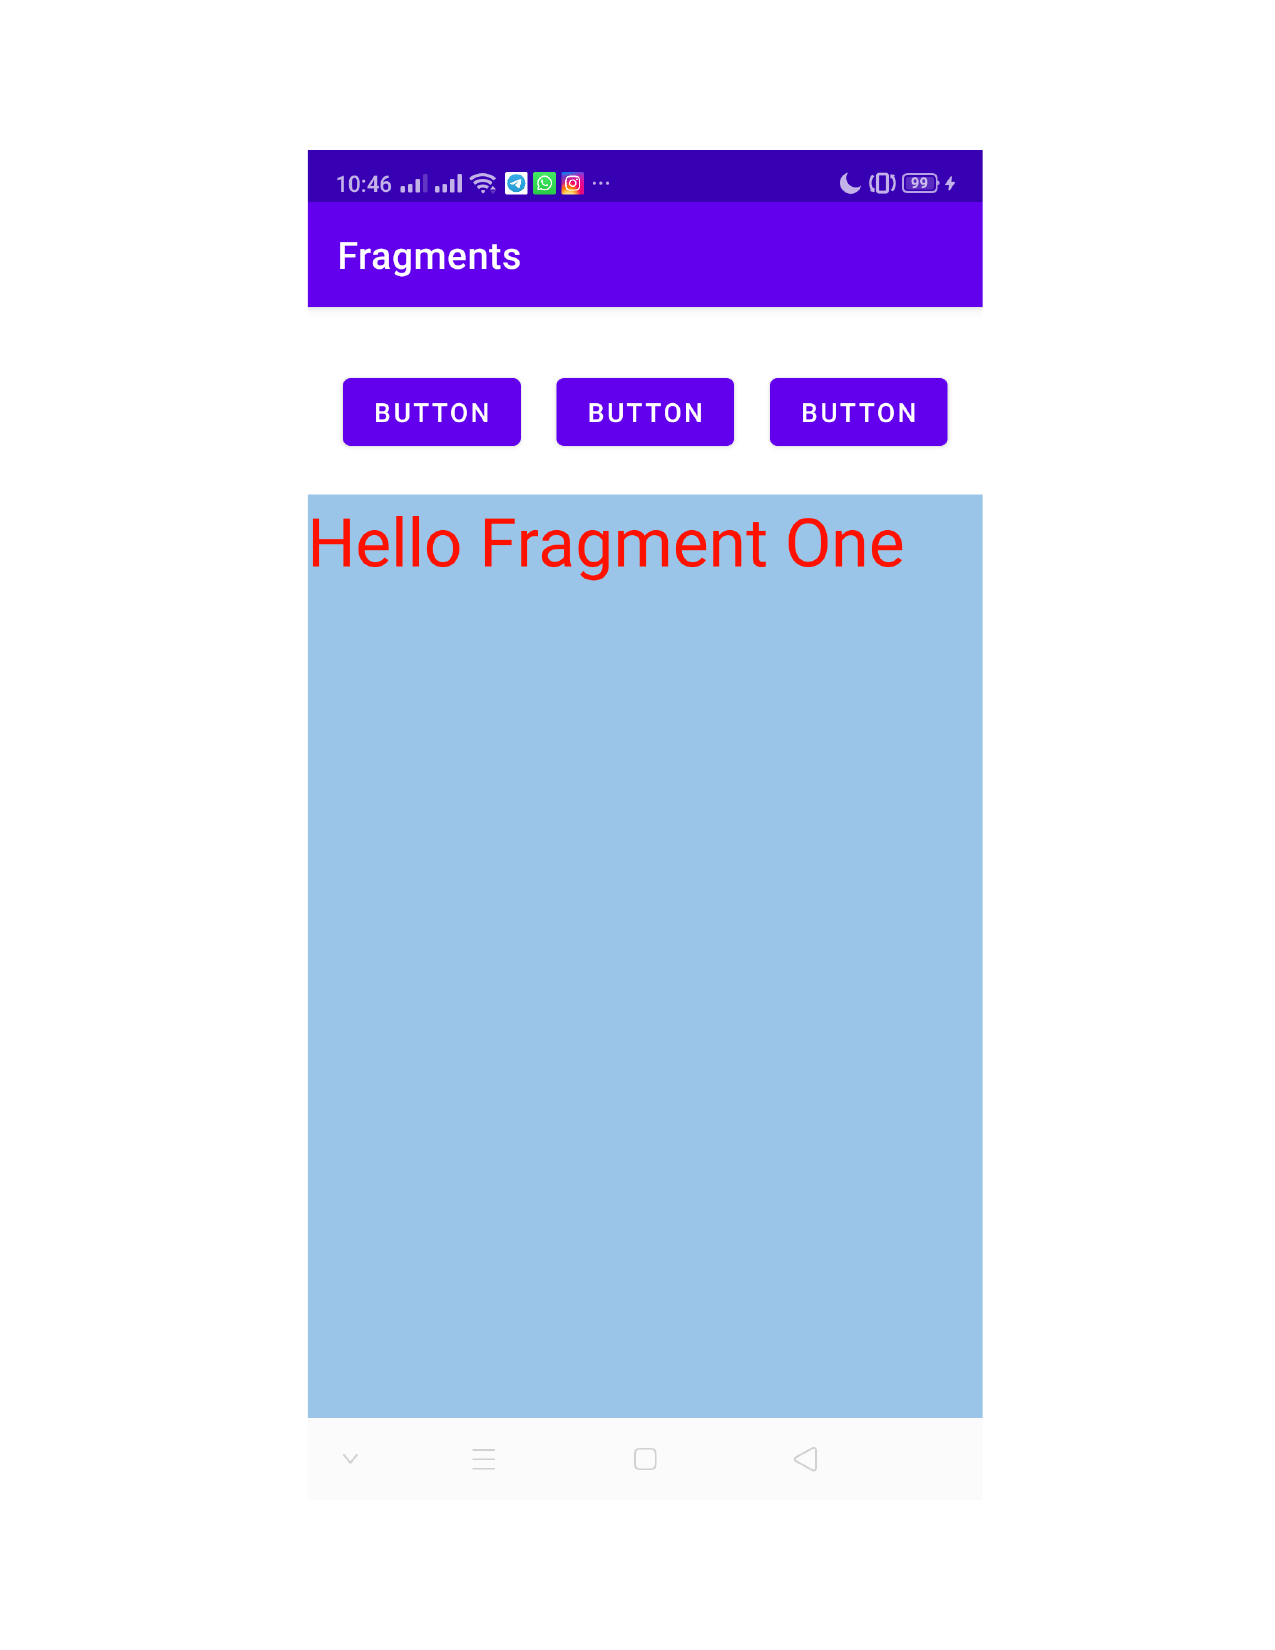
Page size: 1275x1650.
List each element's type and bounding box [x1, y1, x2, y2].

picture [307, 150, 983, 1500]
